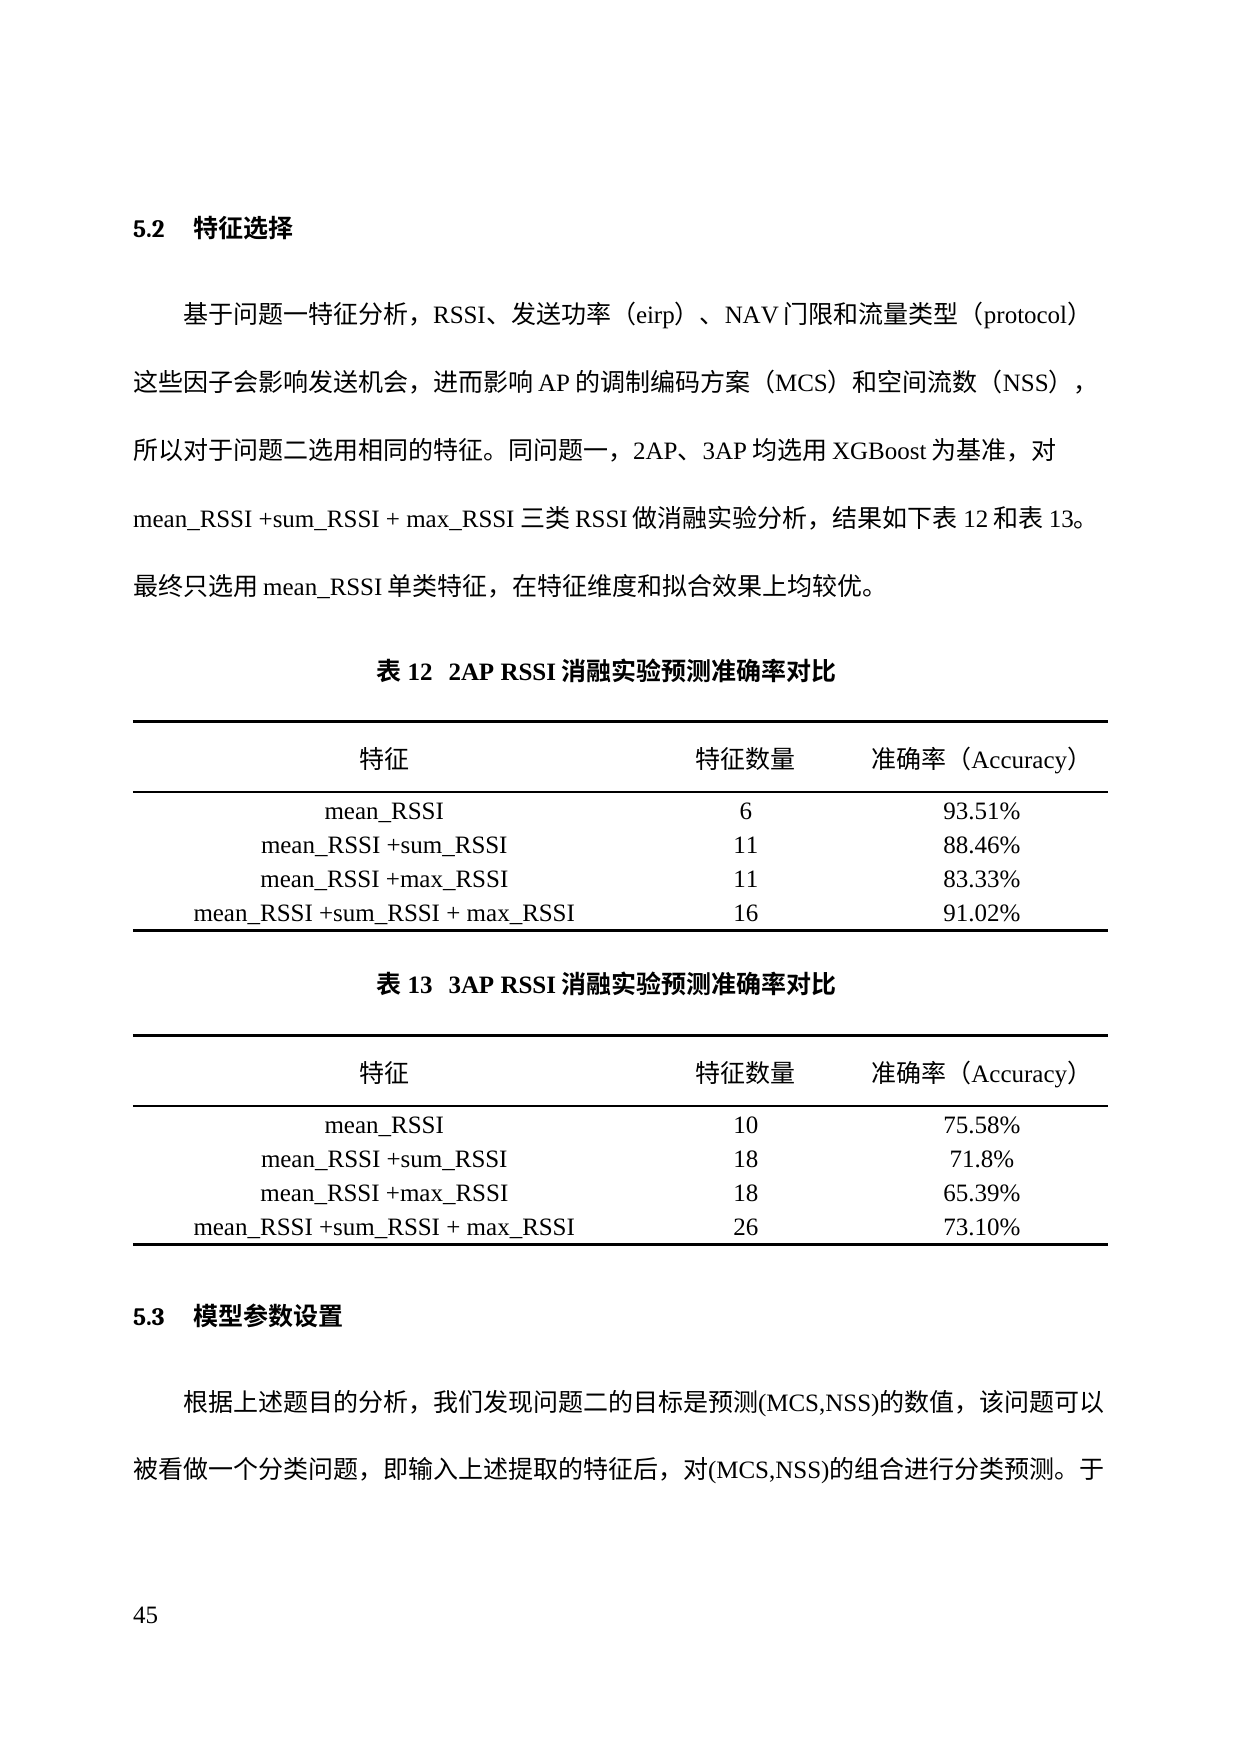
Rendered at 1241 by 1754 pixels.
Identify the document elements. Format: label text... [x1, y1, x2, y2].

table_cell 93.51% [856, 793, 1107, 827]
table_cell mean_RSSI +sum_RSSI [133, 827, 635, 861]
table_cell 75.58% [856, 1107, 1107, 1141]
text 基于问题一特征分析，RSSI、发送功率（eirp）、NAV门限和流量类型（protocol）这些因子会影响发送机会，进而影响AP的调制编码方案（MCS）和空间流数（NSS），所以对于问题二选用相同的特征。同问题一，2AP、3AP均选用XGBoost为基准，对mean_RSSI +sum_RSSI + max_RSSI三类RSSI做消融实验分析，结果如下表 12和表 13。最终只选用mean_RSSI单类特征，在特征维度和拟合效果上均较优。 [133, 279, 1107, 618]
subtitle 模型参数设置 [133, 1280, 1107, 1348]
table_cell 11 [635, 827, 856, 861]
table_cell mean_RSSI +sum_RSSI + max_RSSI [133, 895, 635, 929]
table_header 准确率（Accuracy） [856, 723, 1107, 791]
table_cell mean_RSSI +sum_RSSI + max_RSSI [133, 1209, 635, 1243]
table_cell 83.33% [856, 861, 1107, 895]
table_cell 18 [635, 1141, 856, 1175]
table_cell mean_RSSI +max_RSSI [133, 861, 635, 895]
table_cell 91.02% [856, 895, 1107, 929]
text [133, 1366, 1107, 1502]
table_cell 18 [635, 1175, 856, 1209]
table_cell mean_RSSI +max_RSSI [133, 1175, 635, 1209]
table_header 准确率（Accuracy） [856, 1037, 1107, 1105]
table_cell 71.8% [856, 1141, 1107, 1175]
table_cell 16 [635, 895, 856, 929]
text 2AP RSSI消融实验预测准确率对比 [133, 635, 1107, 703]
table_cell mean_RSSI [133, 1107, 635, 1141]
table_header 特征 [133, 723, 635, 791]
table_cell 10 [635, 1107, 856, 1141]
text 3AP RSSI消融实验预测准确率对比 [133, 949, 1107, 1017]
table_cell 26 [635, 1209, 856, 1243]
table_cell mean_RSSI [133, 793, 635, 827]
table_cell mean_RSSI +sum_RSSI [133, 1141, 635, 1175]
table_header 特征 [133, 1037, 635, 1105]
table_header 特征数量 [635, 723, 856, 791]
table_header 特征数量 [635, 1037, 856, 1105]
table_cell 65.39% [856, 1175, 1107, 1209]
table_cell 88.46% [856, 827, 1107, 861]
table_cell 11 [635, 861, 856, 895]
table_cell 6 [635, 793, 856, 827]
subtitle 特征选择 [133, 193, 1107, 261]
table_cell 73.10% [856, 1209, 1107, 1243]
